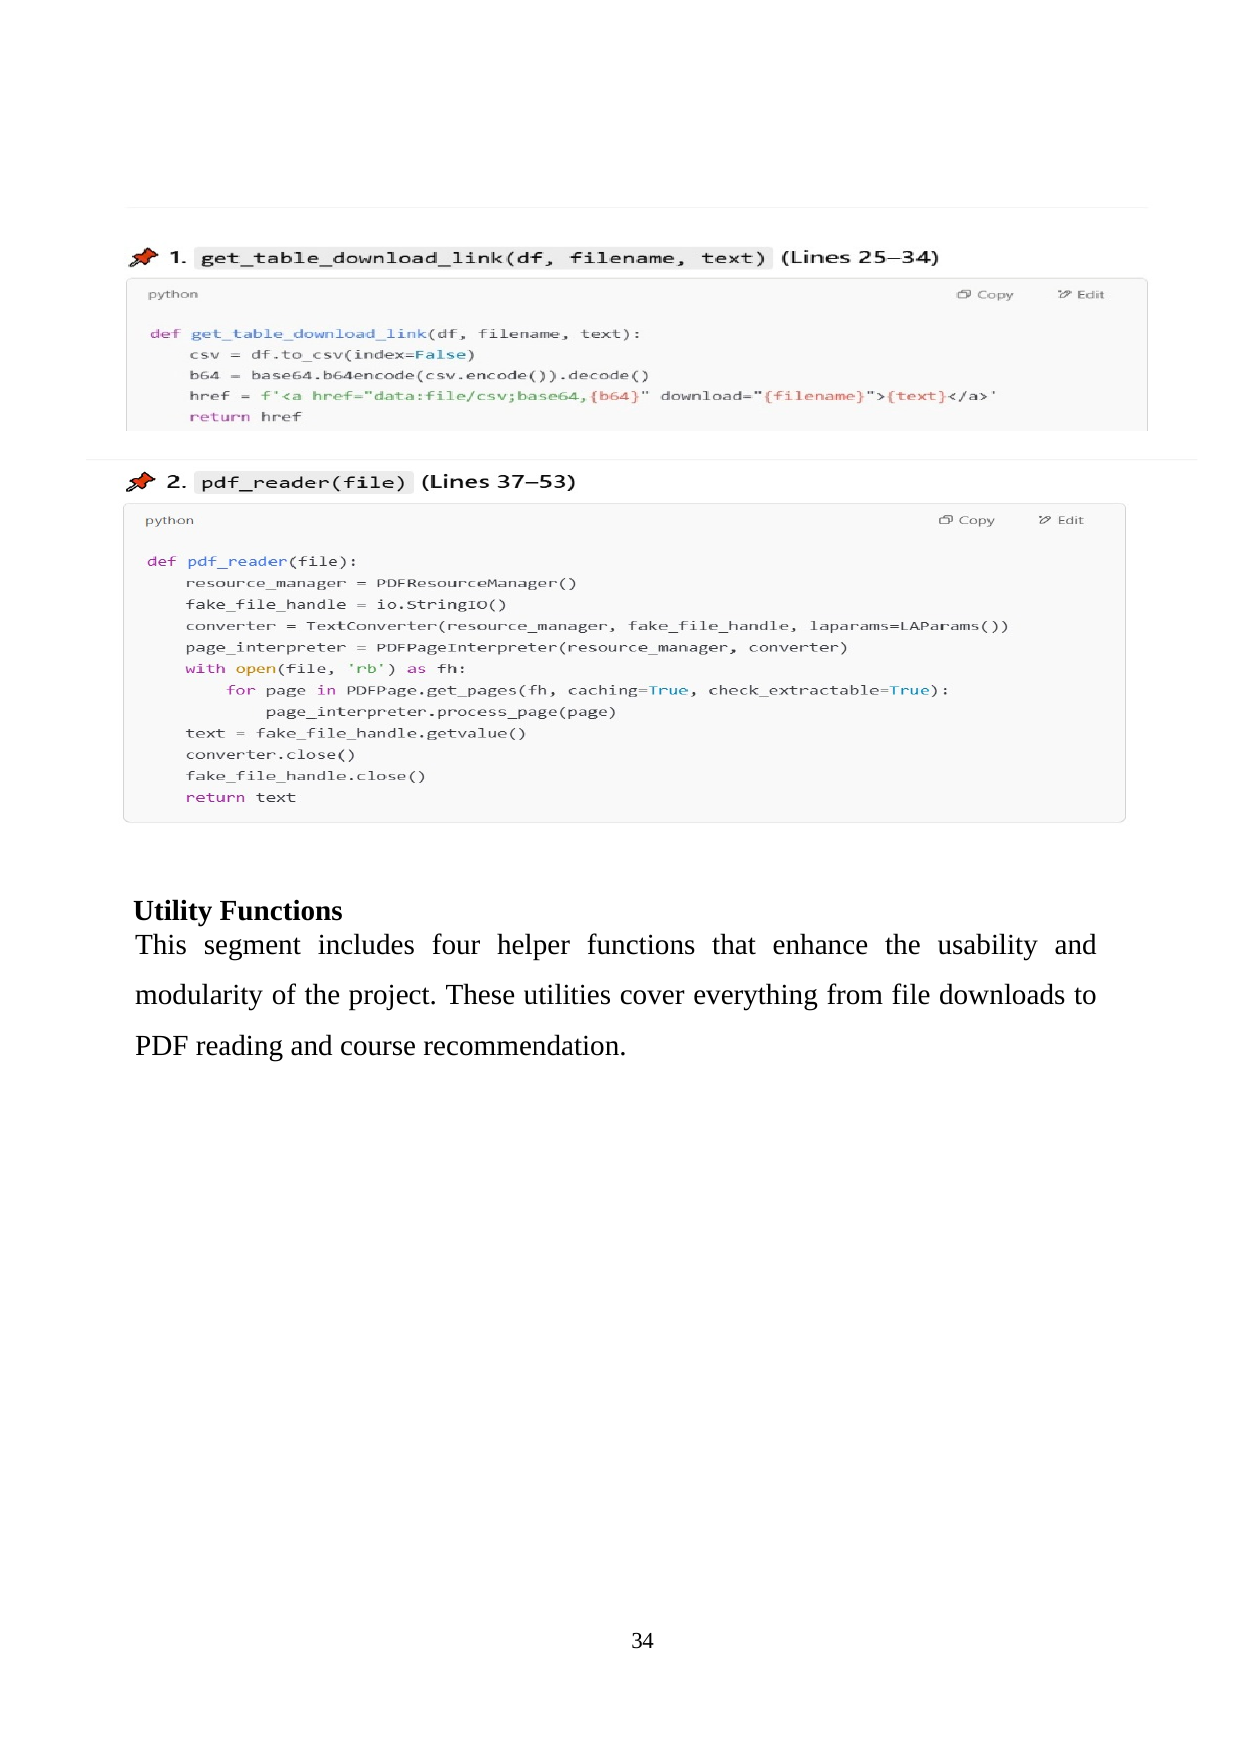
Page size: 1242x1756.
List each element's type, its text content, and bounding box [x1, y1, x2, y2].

text This segment includes four helper functions that enhance the usability and modularity of the project. These utilities cover everything from file downloads to PDF reading and course recommendation. [135, 927, 1098, 1061]
picture [39, 202, 1198, 840]
text Utility Functions [133, 893, 1197, 927]
